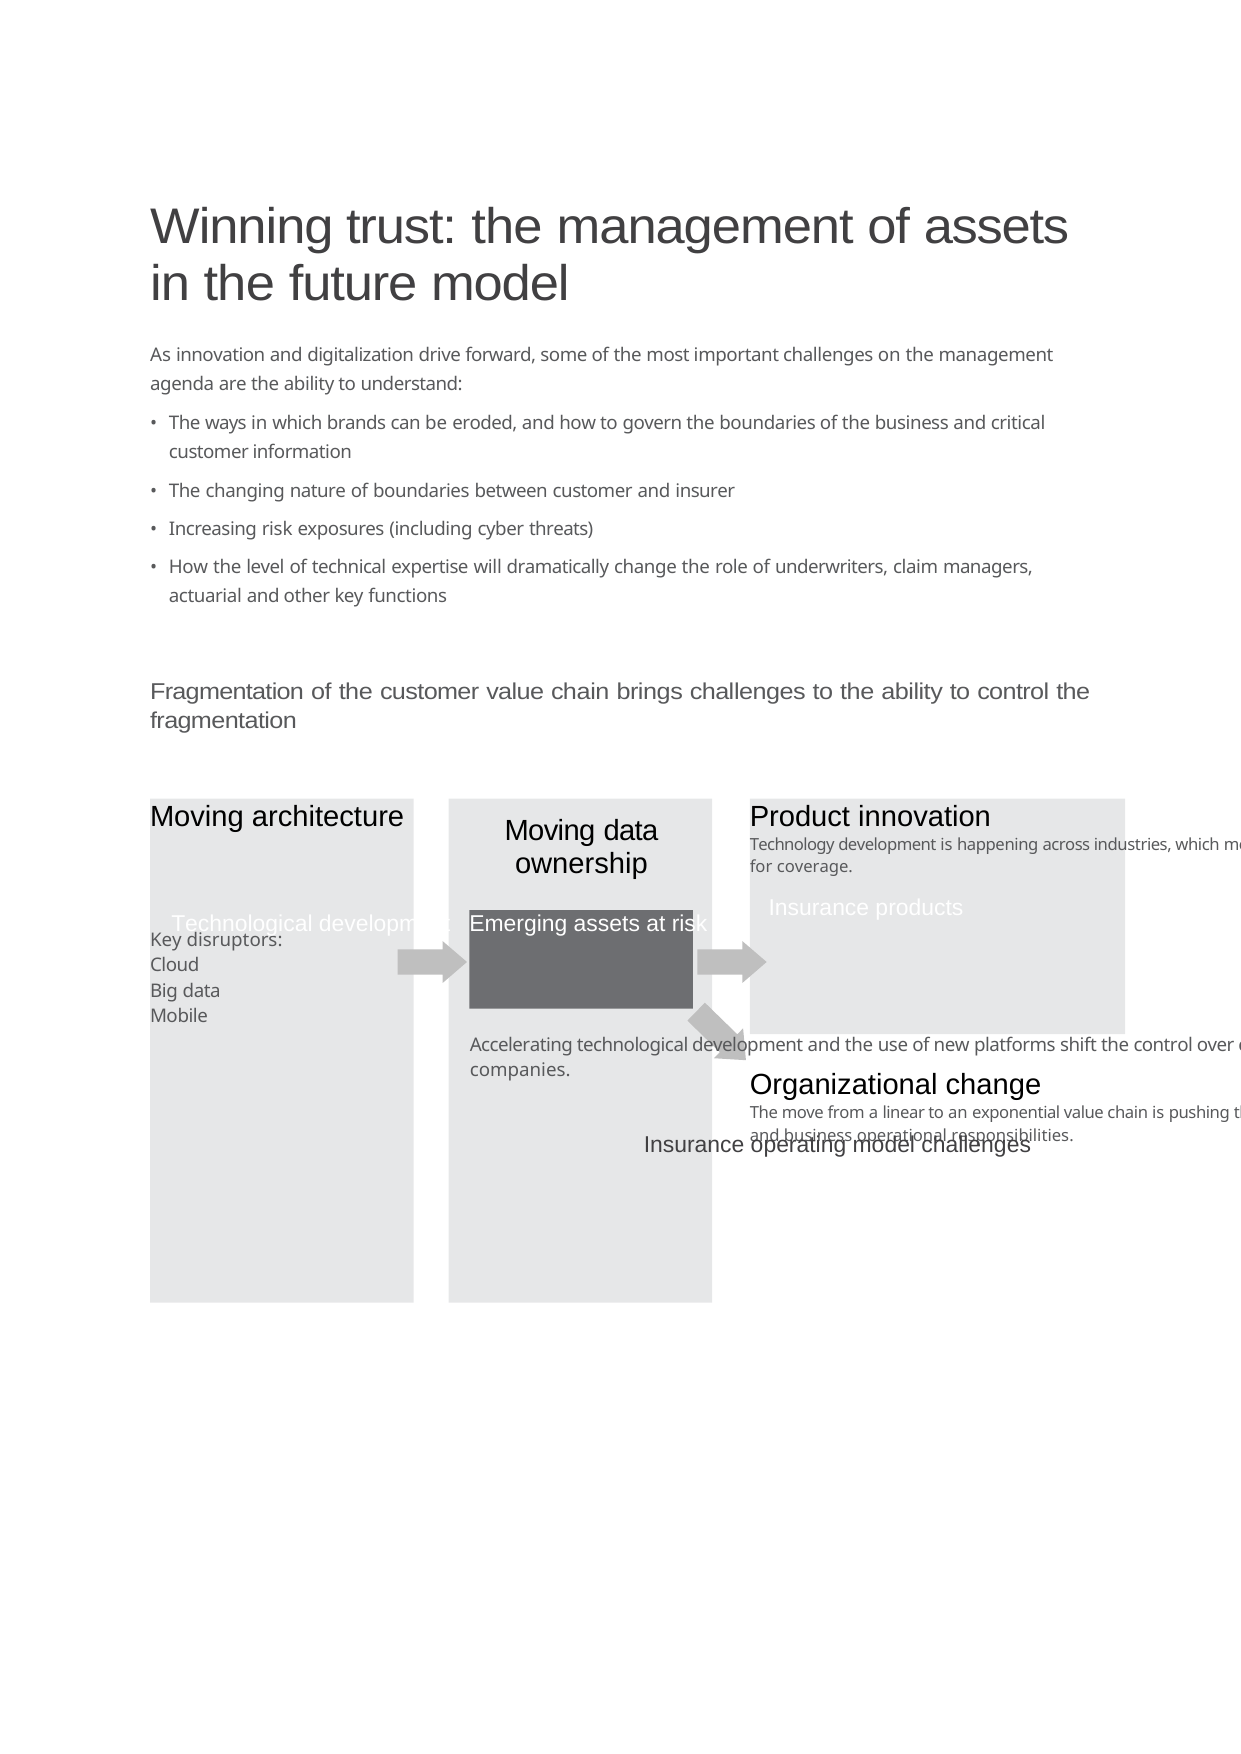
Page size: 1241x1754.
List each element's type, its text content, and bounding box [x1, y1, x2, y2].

text As innovation and digitalization drive forward, some of the most important challenges on the management agenda are the ability to understand: [150, 341, 1112, 396]
list How the level of technical expertise will dramatically change the role of underwriters, claim managers, actuarial and other key functions [150, 553, 1100, 608]
subtitle Fragmentation of the customer value chain brings challenges to the ability to control the fragmentation [150, 678, 1112, 734]
list Increasing risk exposures (including cyber threats) [150, 515, 1240, 541]
subtitle Winning trust: the management of assets in the future model [150, 196, 1118, 311]
list The changing nature of boundaries between customer and insurer [150, 477, 1240, 503]
list The ways in which brands can be eroded, and how to govern the boundaries of the business and critical customer information [150, 409, 1078, 464]
